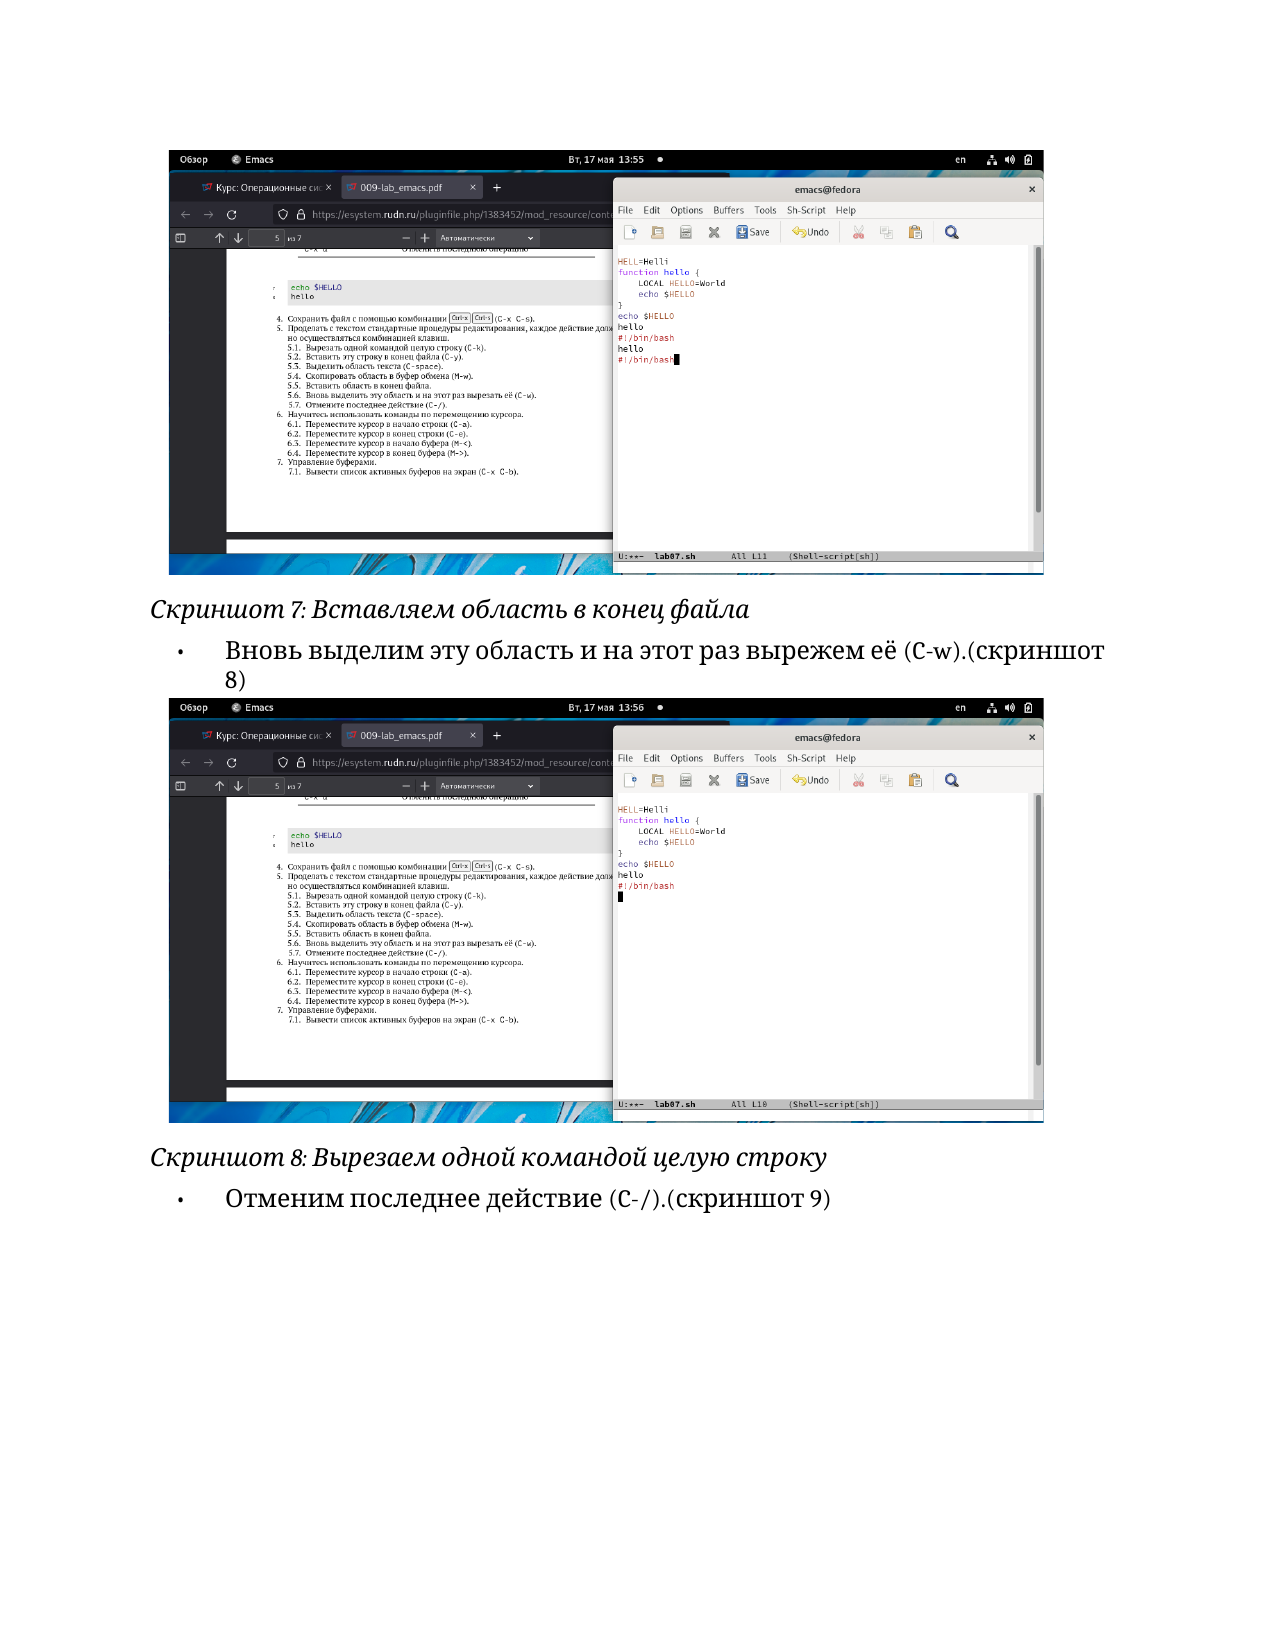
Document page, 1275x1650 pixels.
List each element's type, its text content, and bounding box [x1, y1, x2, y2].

text Скриншот 7: Вставляем область в конец файла [150, 596, 1125, 624]
picture [168, 150, 1044, 575]
list Отменим последнее действие (C-/).(скриншот 9) [175, 1185, 1125, 1213]
picture [600, 1118, 608, 1123]
picture [600, 570, 608, 575]
list Вновь выделим эту область и на этот раз вырежем её (C-w).(скриншот 8) [175, 637, 1125, 694]
text Скриншот 8: Вырезаем одной командой целую строку [150, 1143, 1125, 1172]
picture [515, 567, 525, 575]
picture [515, 1115, 525, 1123]
picture [168, 698, 1044, 1123]
